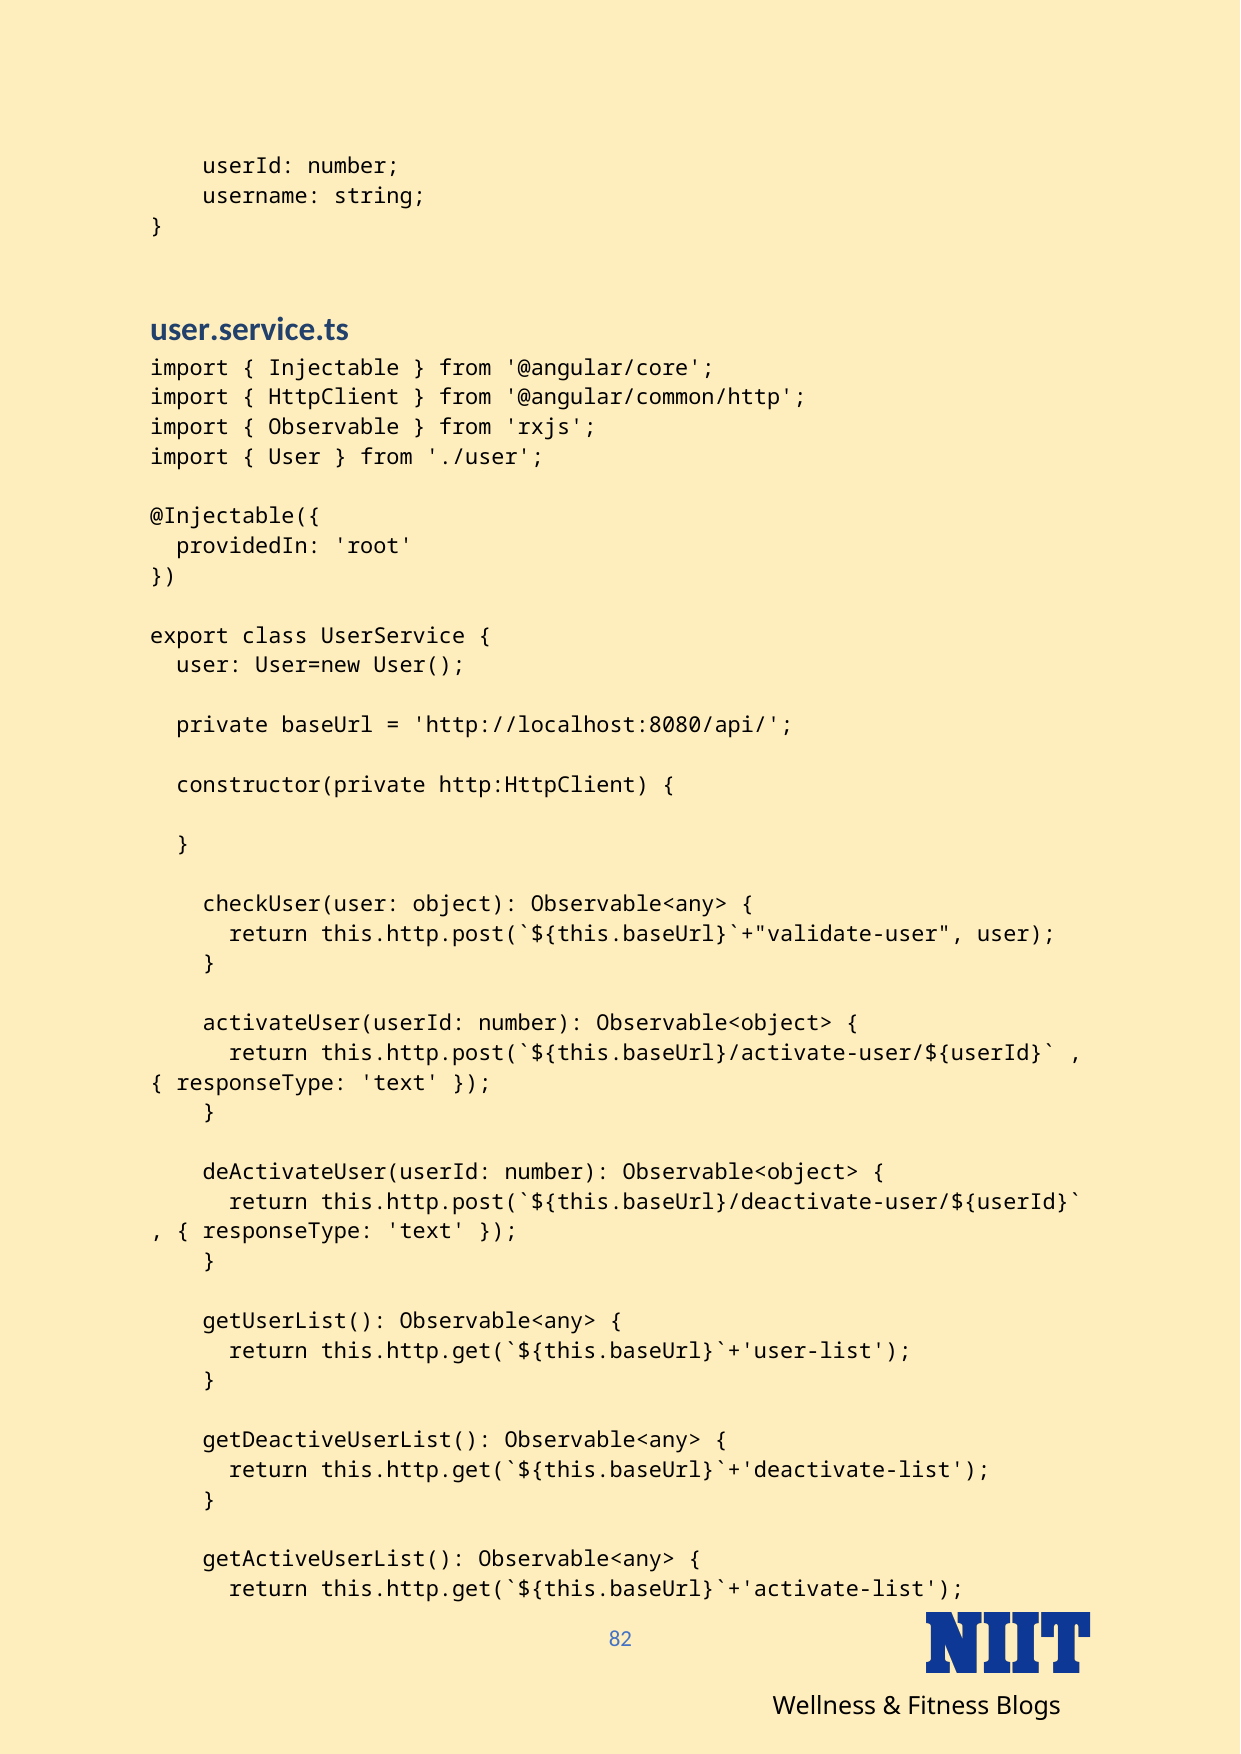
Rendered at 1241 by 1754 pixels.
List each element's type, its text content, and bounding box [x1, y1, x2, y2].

text return this.http.get(`${this.baseUrl}`+'user-list'); [150, 1335, 1090, 1364]
text getDeactiveUserList(): Observable<any> { [150, 1424, 1090, 1454]
text import { HttpClient } from '@angular/common/http'; [150, 381, 1090, 411]
text return this.http.post(`${this.baseUrl}/deactivate-user/${userId}` , { responseType: 'text' }); [150, 1186, 1090, 1245]
text } [150, 209, 1090, 239]
text activateUser(userId: number): Observable<object> { [150, 1007, 1090, 1037]
picture [926, 1612, 1091, 1673]
text userId: number; [150, 150, 1090, 180]
text providedIn: 'root' [150, 530, 1090, 560]
text } [150, 1096, 1090, 1126]
text private baseUrl = 'http://localhost:8080/api/'; [150, 709, 1090, 739]
text username: string; [150, 180, 1090, 209]
text @Injectable({ [150, 501, 1090, 530]
text return this.http.get(`${this.baseUrl}`+'deactivate-list'); [150, 1454, 1090, 1484]
text deActivateUser(userId: number): Observable<object> { [150, 1156, 1090, 1186]
text user: User=new User(); [150, 649, 1090, 679]
text constructor(private http:HttpClient) { [150, 769, 1090, 798]
text import { User } from './user'; [150, 441, 1090, 471]
text checkUser(user: object): Observable<any> { [150, 888, 1090, 918]
text import { Injectable } from '@angular/core'; [150, 352, 1090, 381]
text import { Observable } from 'rxjs'; [150, 411, 1090, 441]
text }) [150, 560, 1090, 590]
text getUserList(): Observable<any> { [150, 1305, 1090, 1335]
text user.service.ts [150, 308, 1090, 348]
text return this.http.get(`${this.baseUrl}`+'activate-list'); [150, 1573, 1090, 1603]
text } [150, 1364, 1090, 1394]
text return this.http.post(`${this.baseUrl}/activate-user/${userId}` , { responseType: 'text' }); [150, 1037, 1090, 1096]
text } [150, 828, 1090, 858]
text getActiveUserList(): Observable<any> { [150, 1543, 1090, 1573]
text } [150, 1245, 1090, 1275]
text return this.http.post(`${this.baseUrl}`+"validate-user", user); [150, 918, 1090, 947]
text } [150, 1484, 1090, 1513]
text export class UserService { [150, 620, 1090, 649]
text } [150, 947, 1090, 977]
